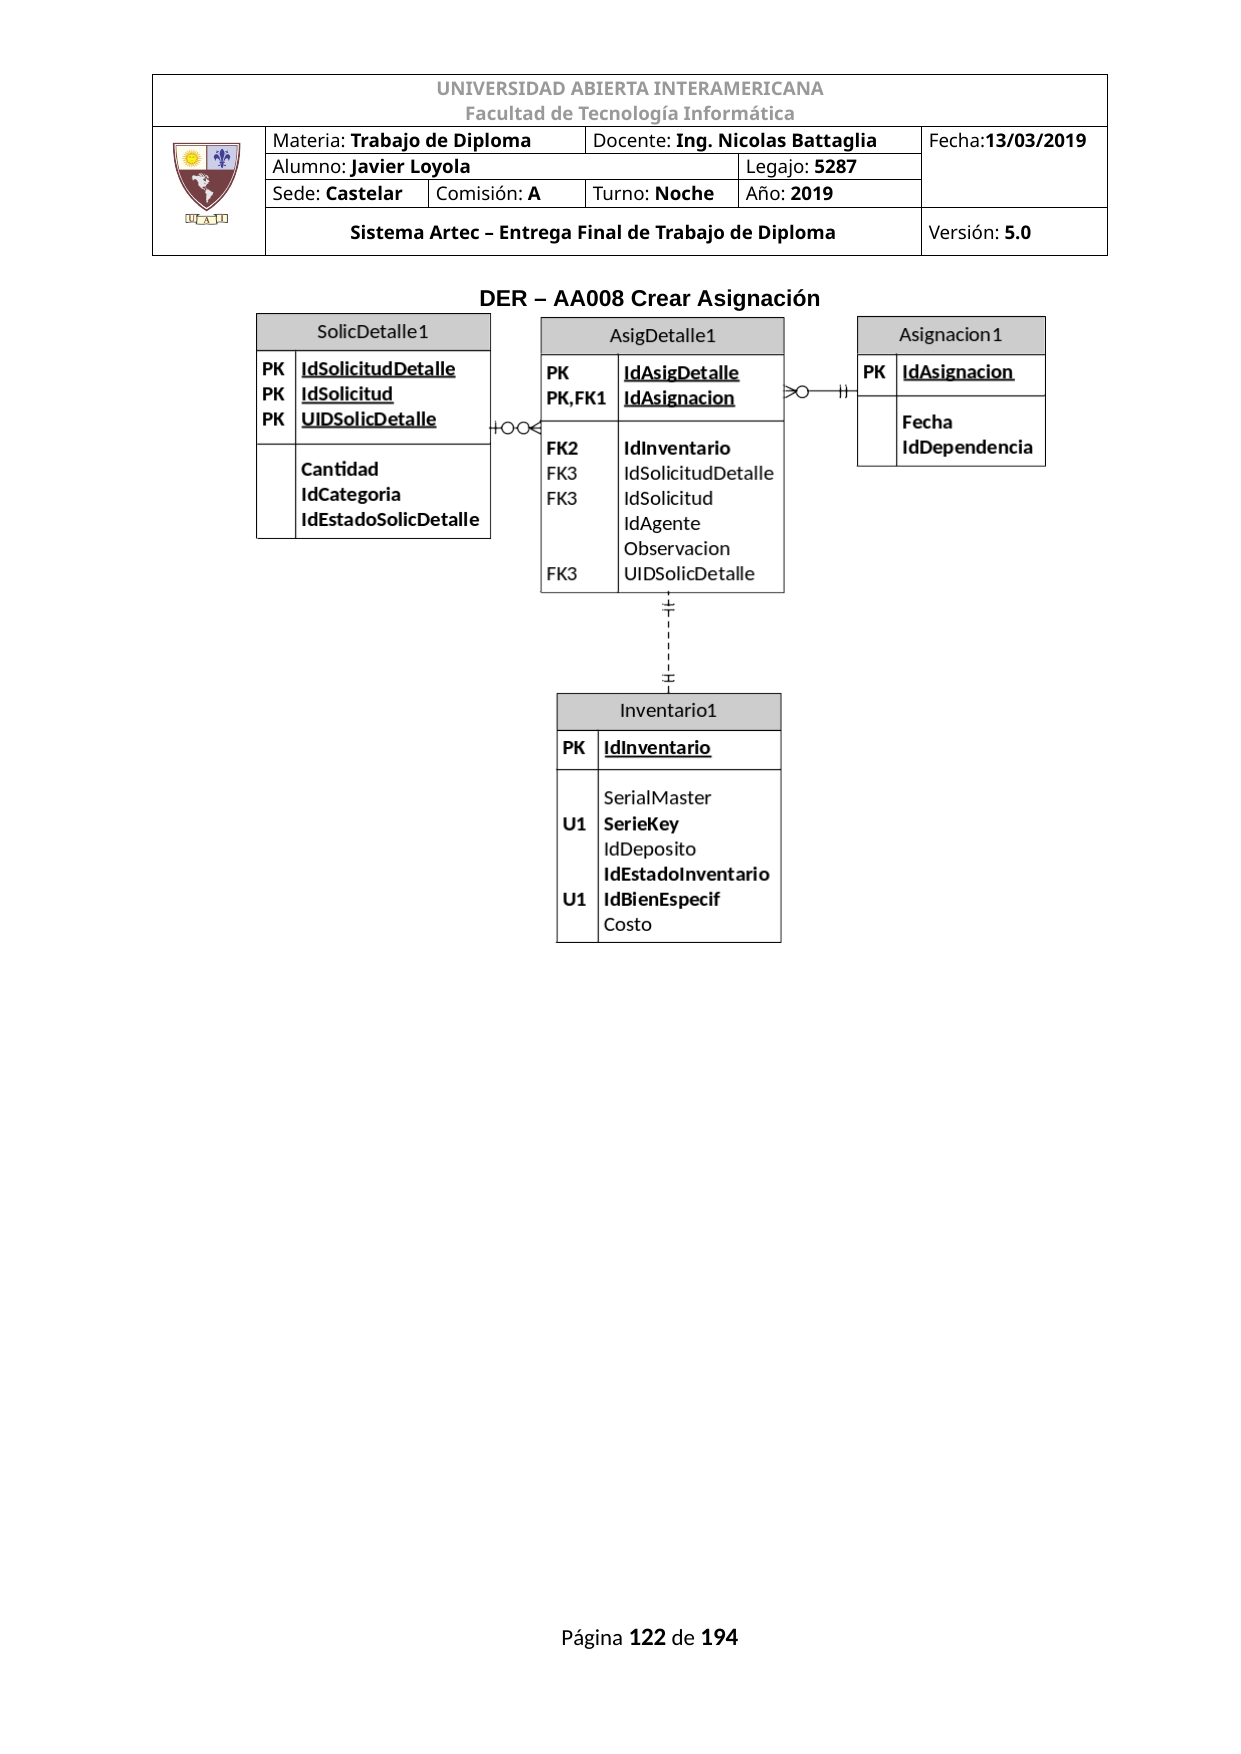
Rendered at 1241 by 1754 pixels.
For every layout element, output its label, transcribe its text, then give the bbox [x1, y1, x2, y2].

text DER – AA008 Crear Asignación [177, 284, 1122, 311]
picture [157, 136, 257, 228]
